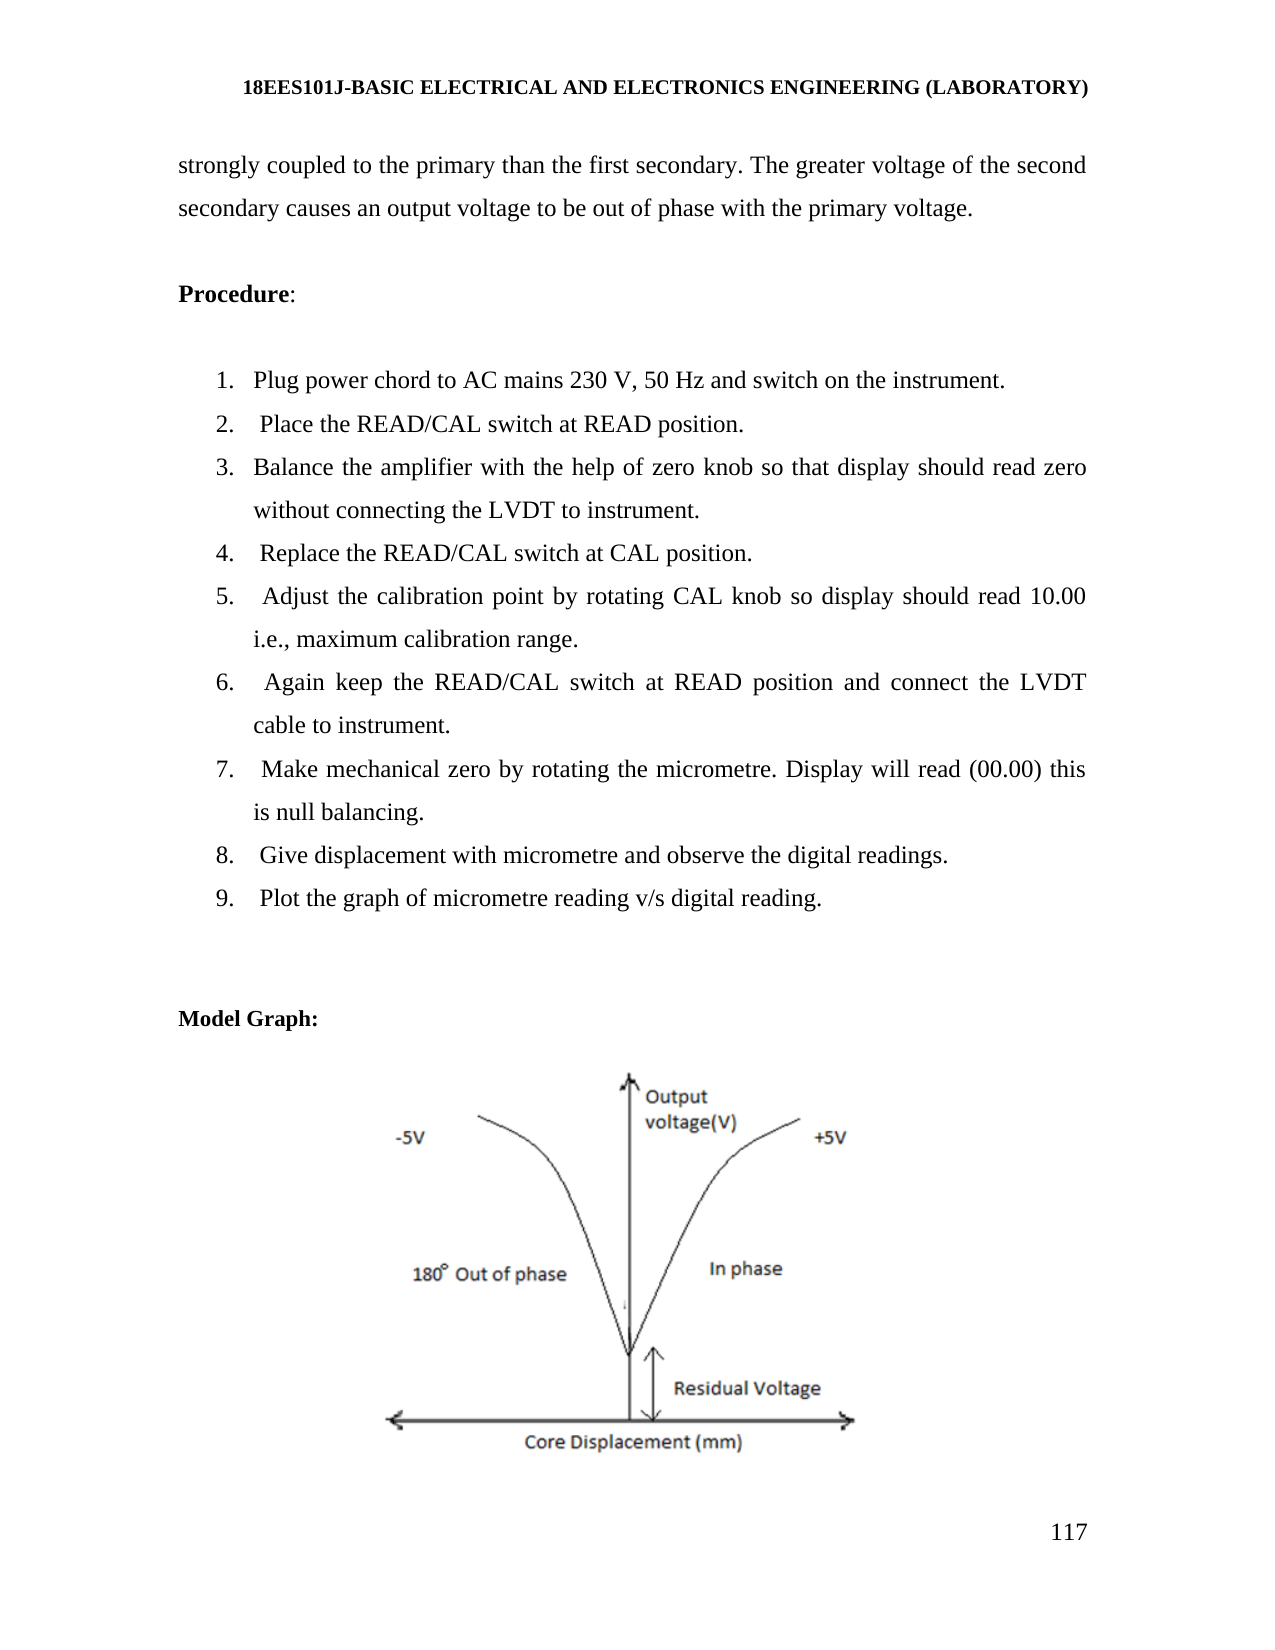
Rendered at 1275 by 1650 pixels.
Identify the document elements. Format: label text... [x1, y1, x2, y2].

list Place the READ/CAL switch at READ position. [216, 409, 1087, 437]
list Balance the amplifier with the help of zero knob so that display should read zero without connecting the LVDT to instrument. [216, 452, 1087, 524]
list Give displacement with micrometre and observe the digital readings. [216, 840, 1087, 869]
text Model Graph: [178, 1005, 1087, 1032]
list Replace the READ/CAL switch at CAL position. [216, 538, 1087, 567]
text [178, 150, 1087, 222]
list Adjust the calibration point by rotating CAL knob so display should read 10.00 i.e., maximum calibration range. [216, 581, 1087, 653]
text Procedure: [178, 279, 1087, 308]
list Make mechanical zero by rotating the micrometre. Display will read (00.00) this is null balancing. [216, 754, 1087, 826]
list Plug power chord to AC mains 230 V, 50 Hz and switch on the instrument. [216, 366, 1087, 394]
list Again keep the READ/CAL switch at READ position and connect the LVDT cable to instrument. [216, 667, 1087, 739]
picture [334, 1031, 931, 1473]
list Plot the graph of micrometre reading v/s digital reading. [216, 883, 1087, 912]
